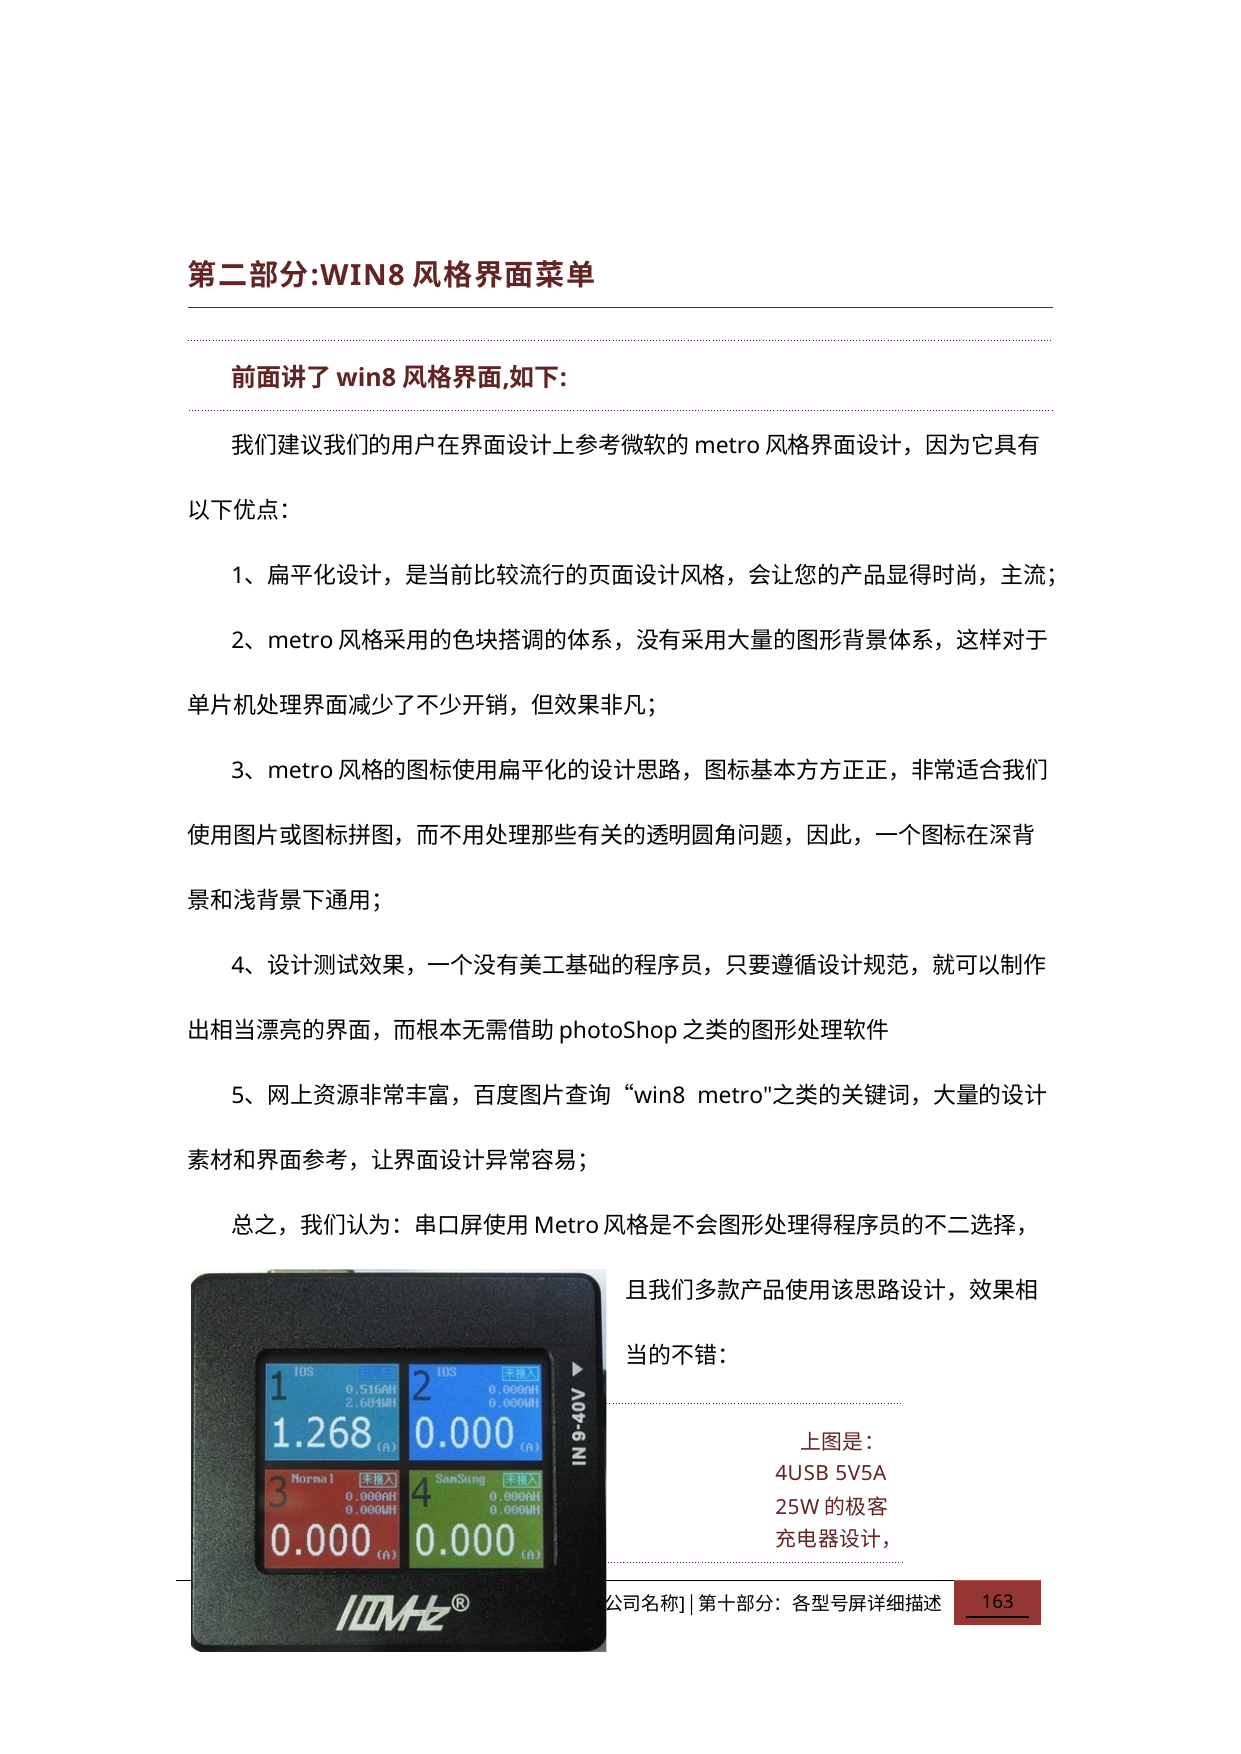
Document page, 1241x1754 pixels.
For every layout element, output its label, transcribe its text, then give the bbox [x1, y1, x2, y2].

text 上图是：4USB 5V5A 25W的极客充电器设计，可以给手机快速充电，并实时显示电流以及电流曲线，还有容量，感兴趣，可以去店中看详细资料：http://item.taobao.com/item.htm?id=520233319615 [607, 1403, 903, 1563]
text 4、设计测试效果，一个没有美工基础的程序员，只要遵循设计规范，就可以制作出相当漂亮的界面，而根本无需借助photoShop之类的图形处理软件 [187, 931, 1053, 1061]
text 3、metro风格的图标使用扁平化的设计思路，图标基本方方正正，非常适合我们使用图片或图标拼图，而不用处理那些有关的透明圆角问题，因此，一个图标在深背景和浅背景下通用； [187, 736, 1053, 931]
text 2、metro风格采用的色块搭调的体系，没有采用大量的图形背景体系，这样对于单片机处理界面减少了不少开销，但效果非凡； [187, 606, 1053, 736]
picture [191, 1269, 607, 1652]
text 5、网上资源非常丰富，百度图片查询“win8 metro"之类的关键词，大量的设计素材和界面参考，让界面设计异常容易； [187, 1061, 1053, 1191]
text 总之，我们认为：串口屏使用Metro风格是不会图形处理得程序员的不二选择，且我们多款产品使用该思路设计，效果相当的不错： [187, 1191, 1053, 1386]
text 1、扁平化设计，是当前比较流行的页面设计风格，会让您的产品显得时尚，主流； [187, 541, 1053, 606]
subtitle 第二部分:WIN8风格界面菜单 [187, 240, 1053, 308]
subtitle 前面讲了win8 风格界面,如下: [187, 340, 1053, 411]
text 我们建议我们的用户在界面设计上参考微软的metro风格界面设计，因为它具有以下优点： [187, 411, 1053, 541]
